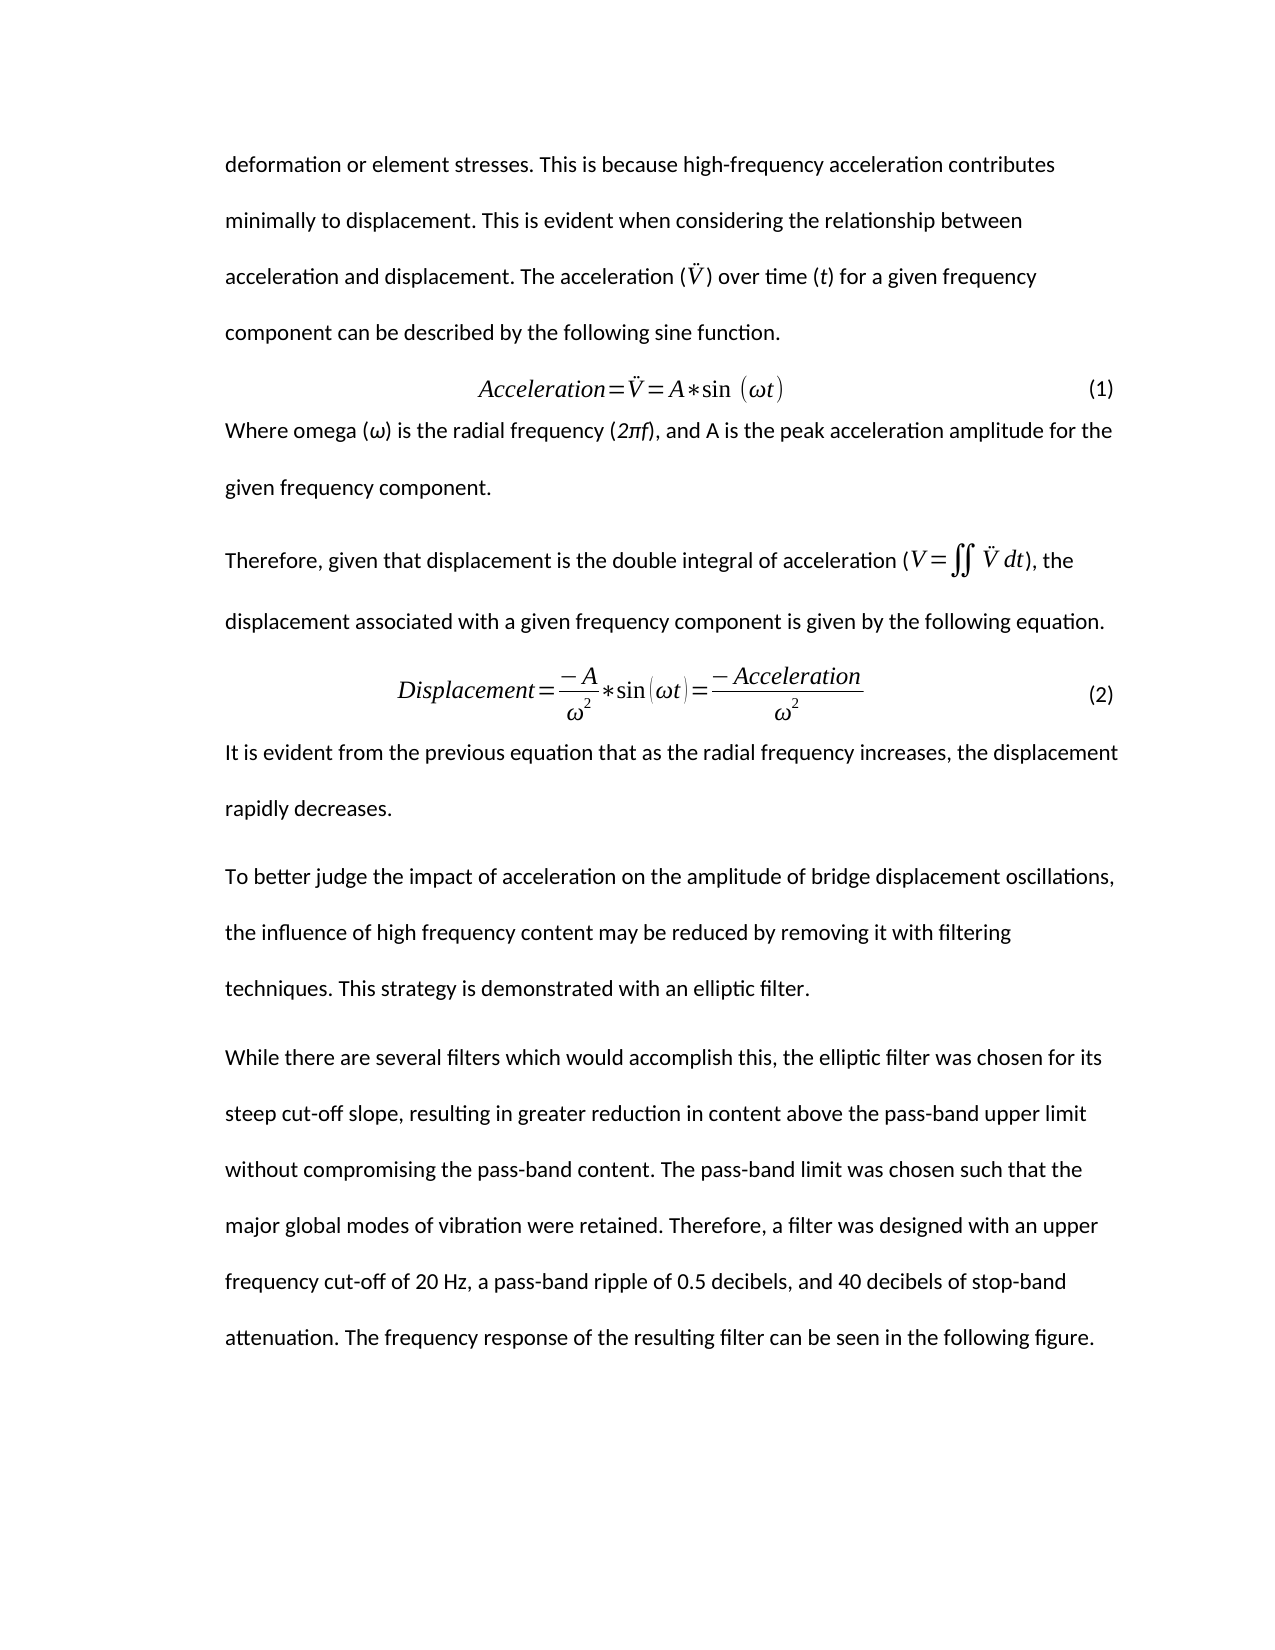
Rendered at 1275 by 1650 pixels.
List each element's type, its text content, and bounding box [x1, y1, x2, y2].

table_header (2) [1035, 663, 1125, 725]
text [225, 150, 1125, 346]
text While there are several filters which would accomplish this, the elliptic filter was chosen for its steep cut-off slope, resulting in greater reduction in content above the pass-band upper limit without compromising the pass-band content. The pass-band limit was chosen such that the major global modes of vibration were retained. Therefore, a filter was designed with an upper frequency cut-off of 20 Hz, a pass-band ripple of 0.5 decibels, and 40 decibels of stop-band attenuation. The frequency response of the resulting filter can be seen in the following figure. [225, 1043, 1125, 1351]
table_header [225, 374, 1035, 404]
table_header (1) [1035, 374, 1125, 404]
text Where omega (ω) is the radial frequency (2πf), and A is the peak acceleration amplitude for the given frequency component. [225, 417, 1125, 501]
text To better judge the impact of acceleration on the amplitude of bridge displacement oscillations, the influence of high frequency content may be reduced by removing it with filtering techniques. This strategy is demonstrated with an elliptic filter. [225, 862, 1125, 1003]
table_header [225, 663, 1035, 725]
text Therefore, given that displacement is the double integral of acceleration (), the displacement associated with a given frequency component is given by the following equation. [225, 541, 1125, 635]
text It is evident from the previous equation that as the radial frequency increases, the displacement rapidly decreases. [225, 738, 1125, 822]
